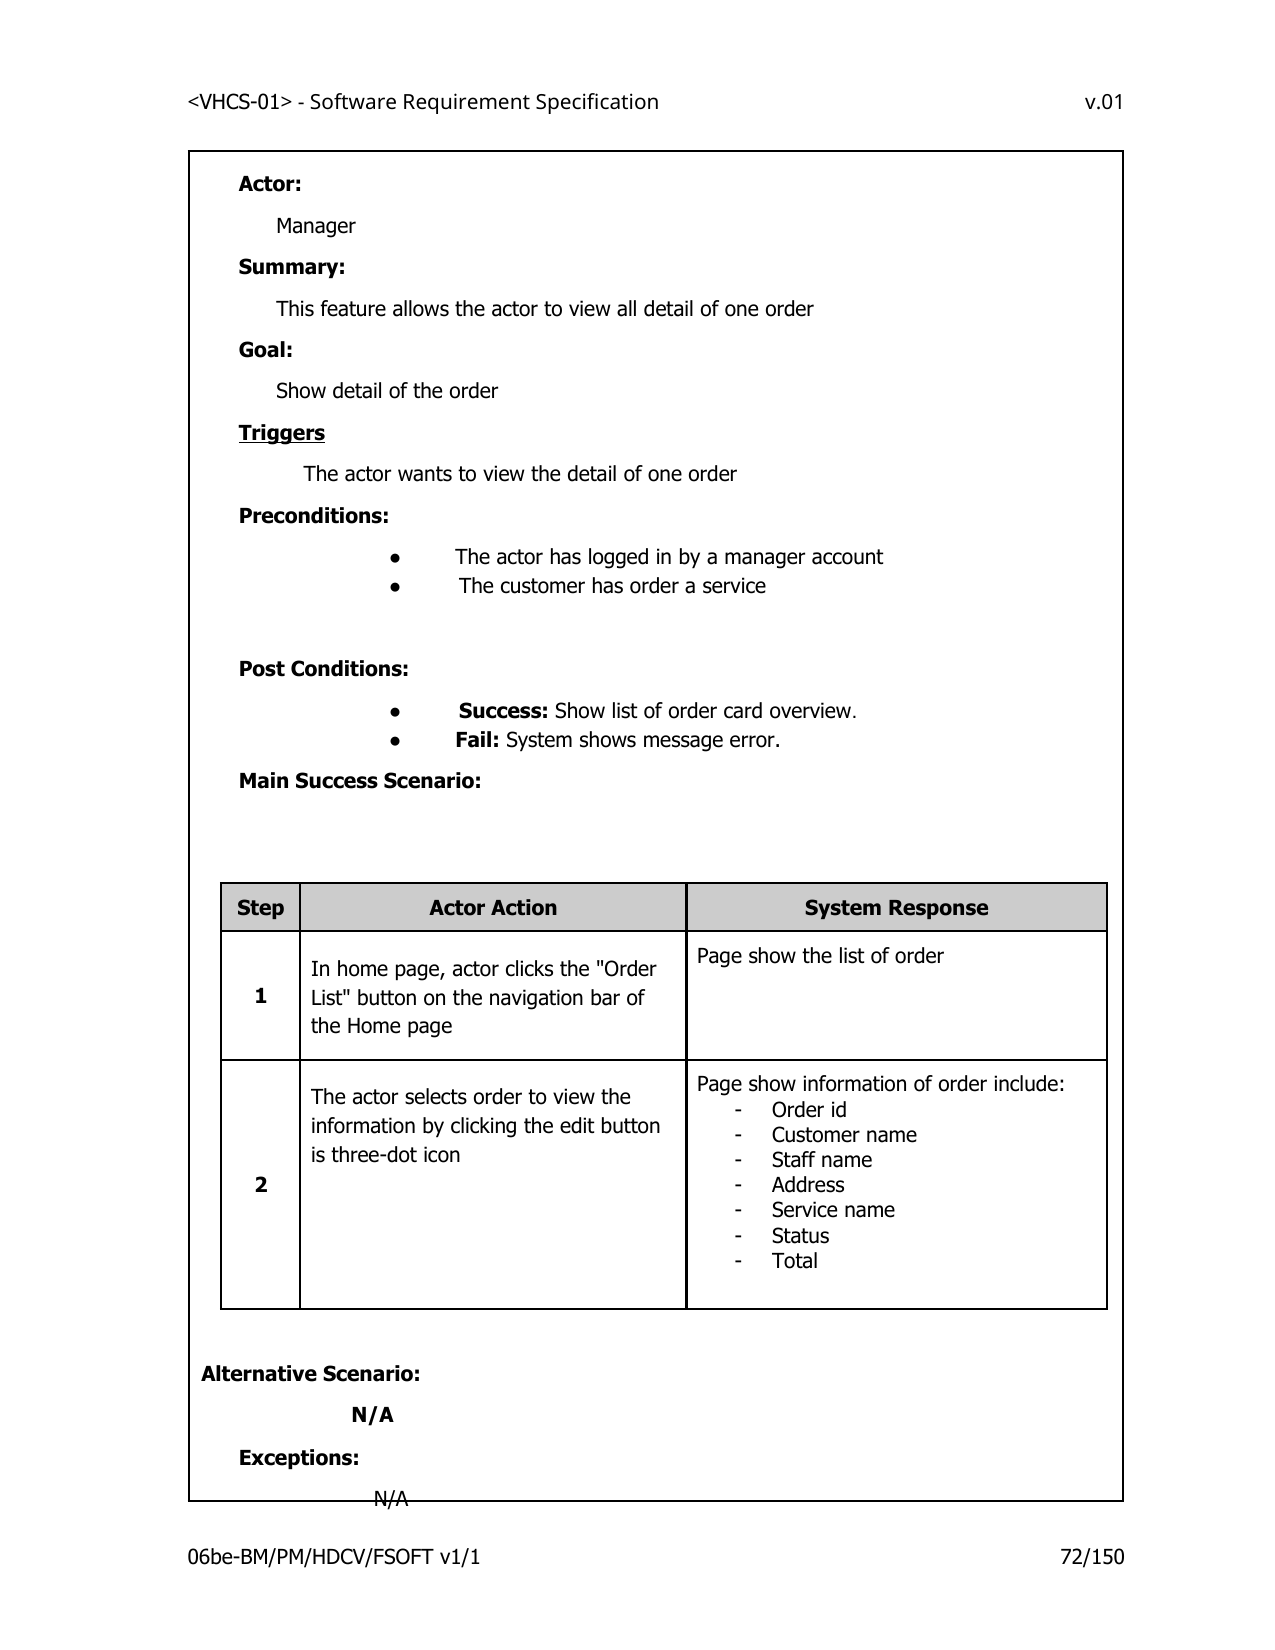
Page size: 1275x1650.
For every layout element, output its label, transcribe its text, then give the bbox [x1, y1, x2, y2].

table_cell Actor: Manager Summary: This feature allows the actor to view all detail of one order Goal: Show detail of the order Triggers The actor wants to view the detail of one order Preconditions: The actor has logged in by a manager account The customer has order a service Post Conditions: Success: Show list of order card overview. Fail: System shows message error. Main Success Scenario: Alternative Scenario: N/A Exceptions: N/A Business Rules: The actor must be manager. Assumptions: The actor’s internet connection is available. [190, 152, 1122, 1500]
